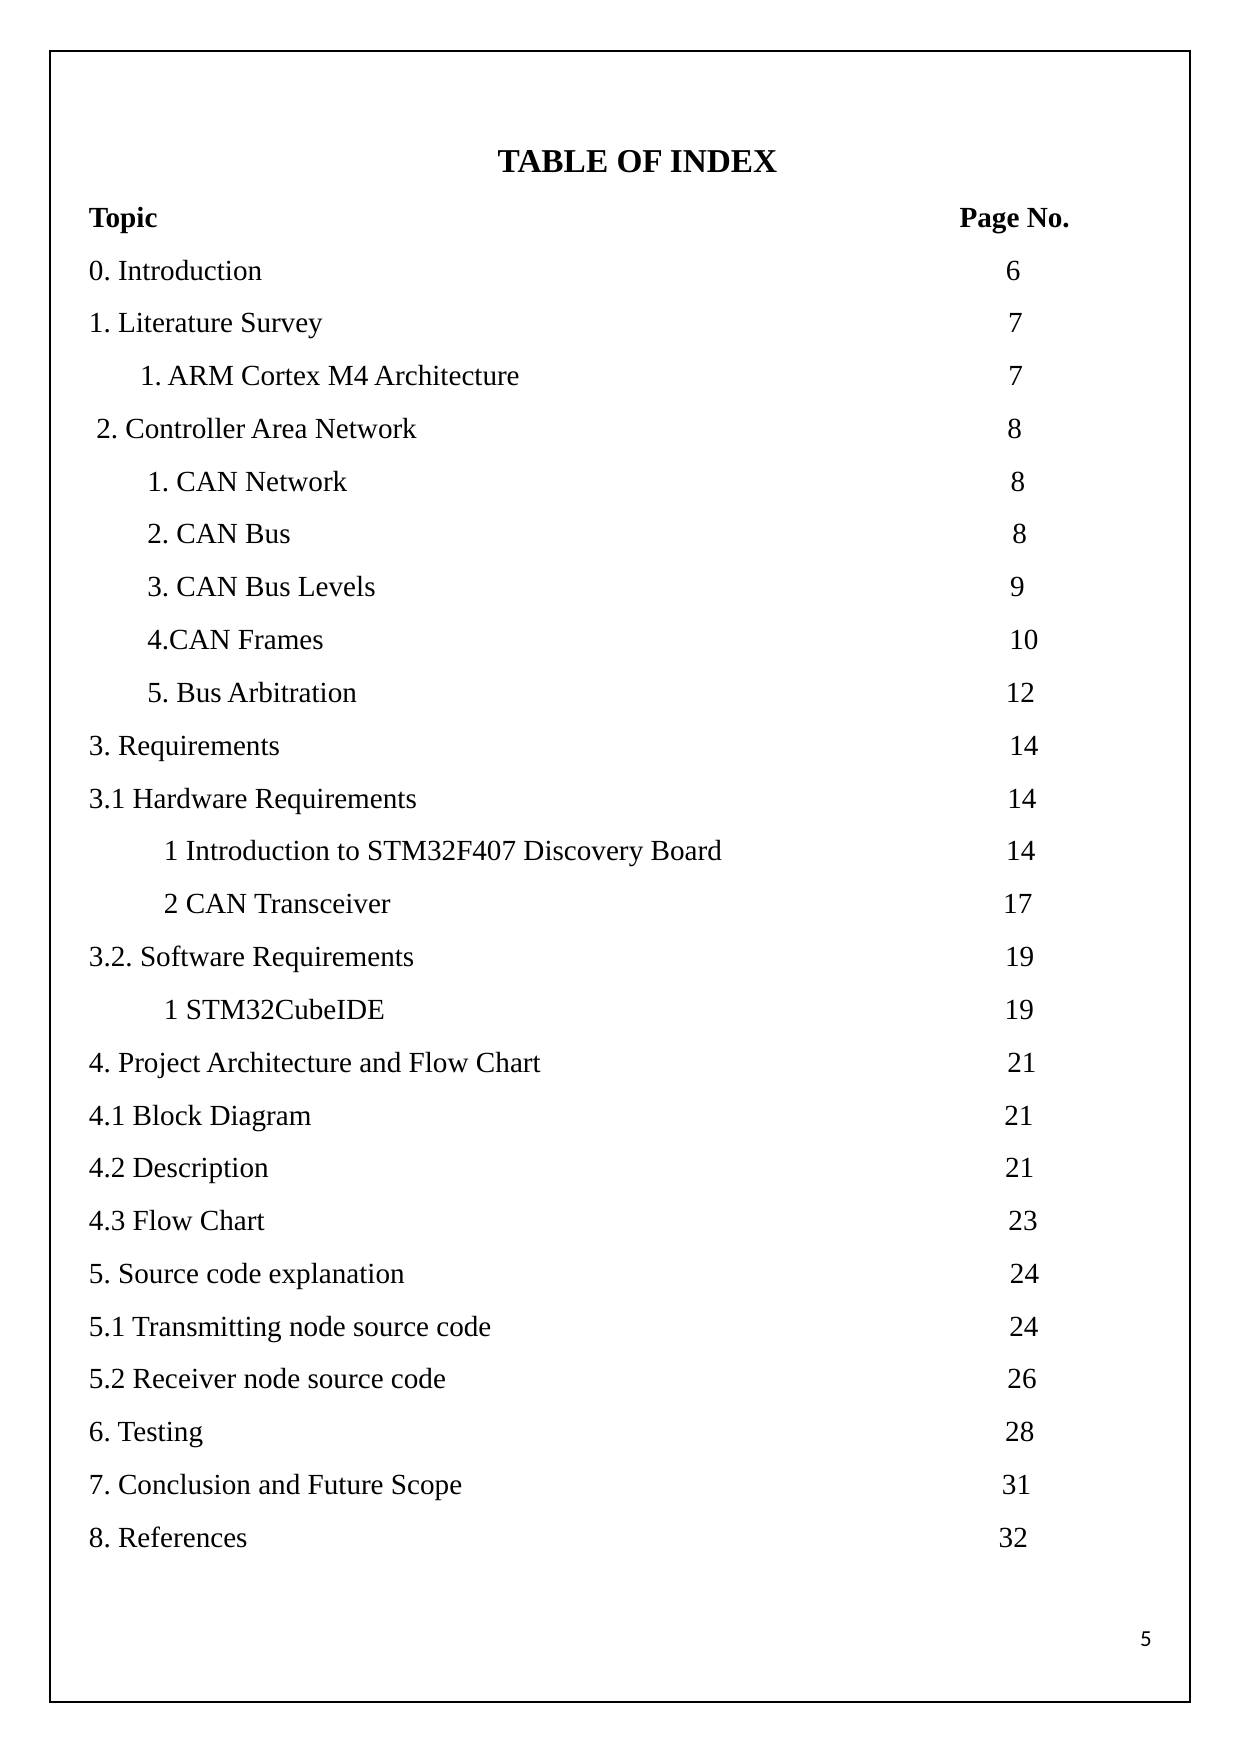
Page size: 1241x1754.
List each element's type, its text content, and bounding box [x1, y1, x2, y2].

text 3.1 Hardware Requirements 14 [89, 781, 1152, 814]
text 4.2 Description 21 [89, 1150, 1152, 1184]
text 8. References 32 [89, 1520, 1152, 1554]
text 3. CAN Bus Levels 9 [89, 569, 1152, 603]
text 2. CAN Bus 8 [89, 517, 1152, 550]
text 1. ARM Cortex M4 Architecture 7 [89, 358, 1152, 392]
text 5.2 Receiver node source code 26 [89, 1362, 1152, 1395]
text 1 Introduction to STM32F407 Discovery Board 14 [89, 833, 1152, 867]
text 5. Source code explanation 24 [89, 1256, 1152, 1289]
text 4. Project Architecture and Flow Chart 21 [89, 1045, 1152, 1078]
text 1. Literature Survey 7 [89, 305, 1152, 339]
text 2 CAN Transceiver 17 [89, 886, 1152, 920]
text 5. Bus Arbitration 12 [89, 675, 1152, 709]
text 4.3 Flow Chart 23 [89, 1203, 1152, 1237]
text 4.1 Block Diagram 21 [89, 1098, 1152, 1131]
text 2. Controller Area Network 8 [89, 411, 1152, 444]
text 1 STM32CubeIDE 19 [89, 992, 1152, 1026]
text 3.2. Software Requirements 19 [89, 939, 1152, 973]
text 0. Introduction 6 [89, 253, 1152, 286]
text Topic Page No. [89, 200, 1152, 233]
text 1. CAN Network 8 [89, 464, 1152, 497]
text 7. Conclusion and Future Scope 31 [89, 1467, 1152, 1501]
text 3. Requirements 14 [89, 728, 1152, 761]
text TABLE OF INDEX [89, 142, 1152, 180]
text 4.CAN Frames 10 [89, 622, 1152, 656]
text 6. Testing 28 [89, 1414, 1152, 1448]
text 5.1 Transmitting node source code 24 [89, 1309, 1152, 1342]
